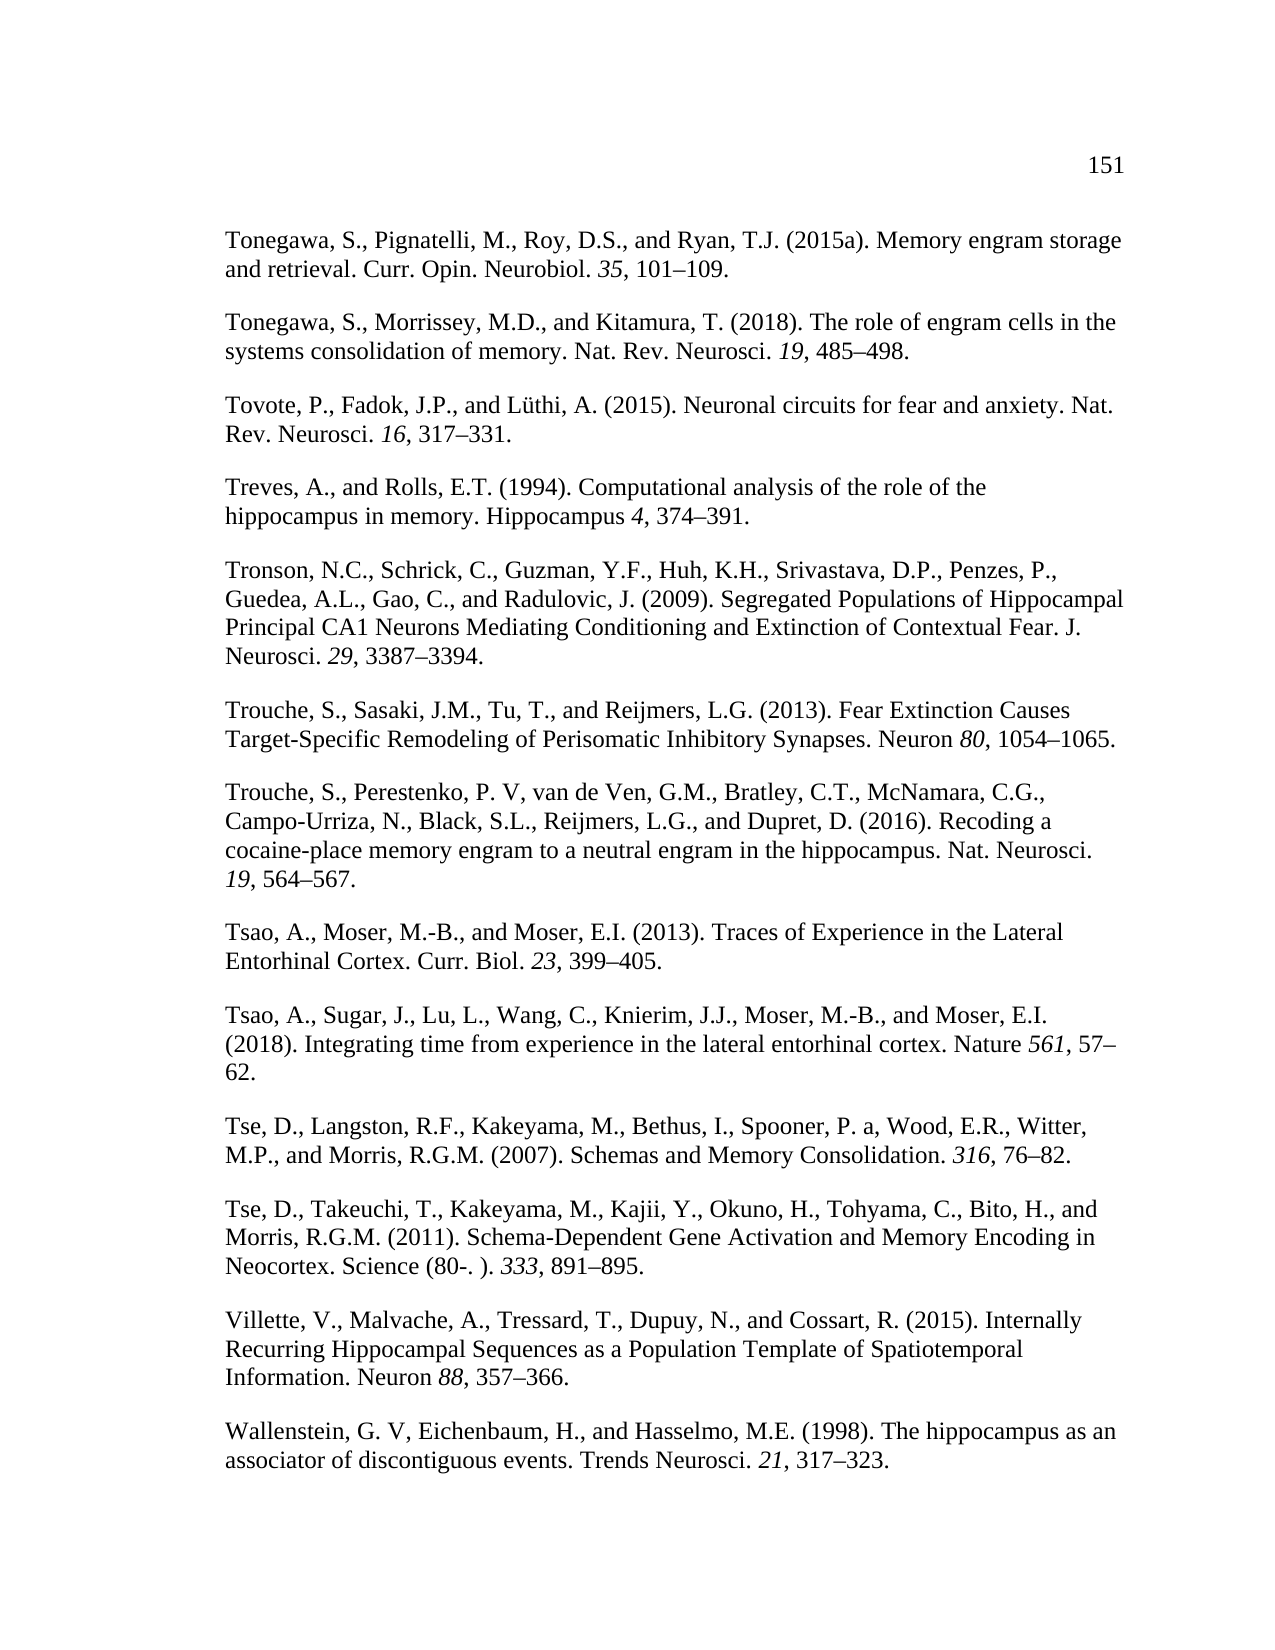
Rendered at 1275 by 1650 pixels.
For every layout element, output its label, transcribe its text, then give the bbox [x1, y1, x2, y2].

text Wallenstein, G. V, Eichenbaum, H., and Hasselmo, M.E. (1998). The hippocampus as an associator of discontiguous events. Trends Neurosci. 21, 317–323. [225, 1416, 1125, 1474]
text Tonegawa, S., Pignatelli, M., Roy, D.S., and Ryan, T.J. (2015a). Memory engram storage and retrieval. Curr. Opin. Neurobiol. 35, 101–109. [225, 225, 1125, 282]
text Trouche, S., Perestenko, P. V, van de Ven, G.M., Bratley, C.T., McNamara, C.G., Campo-Urriza, N., Black, S.L., Reijmers, L.G., and Dupret, D. (2016). Recoding a cocaine-place memory engram to a neutral engram in the hippocampus. Nat. Neurosci. 19, 564–567. [225, 777, 1125, 892]
text Tsao, A., Moser, M.-B., and Moser, E.I. (2013). Traces of Experience in the Lateral Entorhinal Cortex. Curr. Biol. 23, 399–405. [225, 917, 1125, 975]
text Tronson, N.C., Schrick, C., Guzman, Y.F., Huh, K.H., Srivastava, D.P., Penzes, P., Guedea, A.L., Gao, C., and Radulovic, J. (2009). Segregated Populations of Hippocampal Principal CA1 Neurons Mediating Conditioning and Extinction of Contextual Fear. J. Neurosci. 29, 3387–3394. [225, 555, 1125, 670]
text Tovote, P., Fadok, J.P., and Lüthi, A. (2015). Neuronal circuits for fear and anxiety. Nat. Rev. Neurosci. 16, 317–331. [225, 390, 1125, 447]
text Treves, A., and Rolls, E.T. (1994). Computational analysis of the role of the hippocampus in memory. Hippocampus 4, 374–391. [225, 472, 1125, 530]
text Tonegawa, S., Morrissey, M.D., and Kitamura, T. (2018). The role of engram cells in the systems consolidation of memory. Nat. Rev. Neurosci. 19, 485–498. [225, 307, 1125, 365]
text Tse, D., Takeuchi, T., Kakeyama, M., Kajii, Y., Okuno, H., Tohyama, C., Bito, H., and Morris, R.G.M. (2011). Schema-Dependent Gene Activation and Memory Encoding in Neocortex. Science (80-. ). 333, 891–895. [225, 1194, 1125, 1280]
text Villette, V., Malvache, A., Tressard, T., Dupuy, N., and Cossart, R. (2015). Internally Recurring Hippocampal Sequences as a Population Template of Spatiotemporal Information. Neuron 88, 357–366. [225, 1305, 1125, 1391]
text Tsao, A., Sugar, J., Lu, L., Wang, C., Knierim, J.J., Moser, M.-B., and Moser, E.I. (2018). Integrating time from experience in the lateral entorhinal cortex. Nature 561, 57–62. [225, 1000, 1125, 1086]
text Trouche, S., Sasaki, J.M., Tu, T., and Reijmers, L.G. (2013). Fear Extinction Causes Target-Specific Remodeling of Perisomatic Inhibitory Synapses. Neuron 80, 1054–1065. [225, 695, 1125, 752]
text Tse, D., Langston, R.F., Kakeyama, M., Bethus, I., Spooner, P. a, Wood, E.R., Witter, M.P., and Morris, R.G.M. (2007). Schemas and Memory Consolidation. 316, 76–82. [225, 1111, 1125, 1169]
